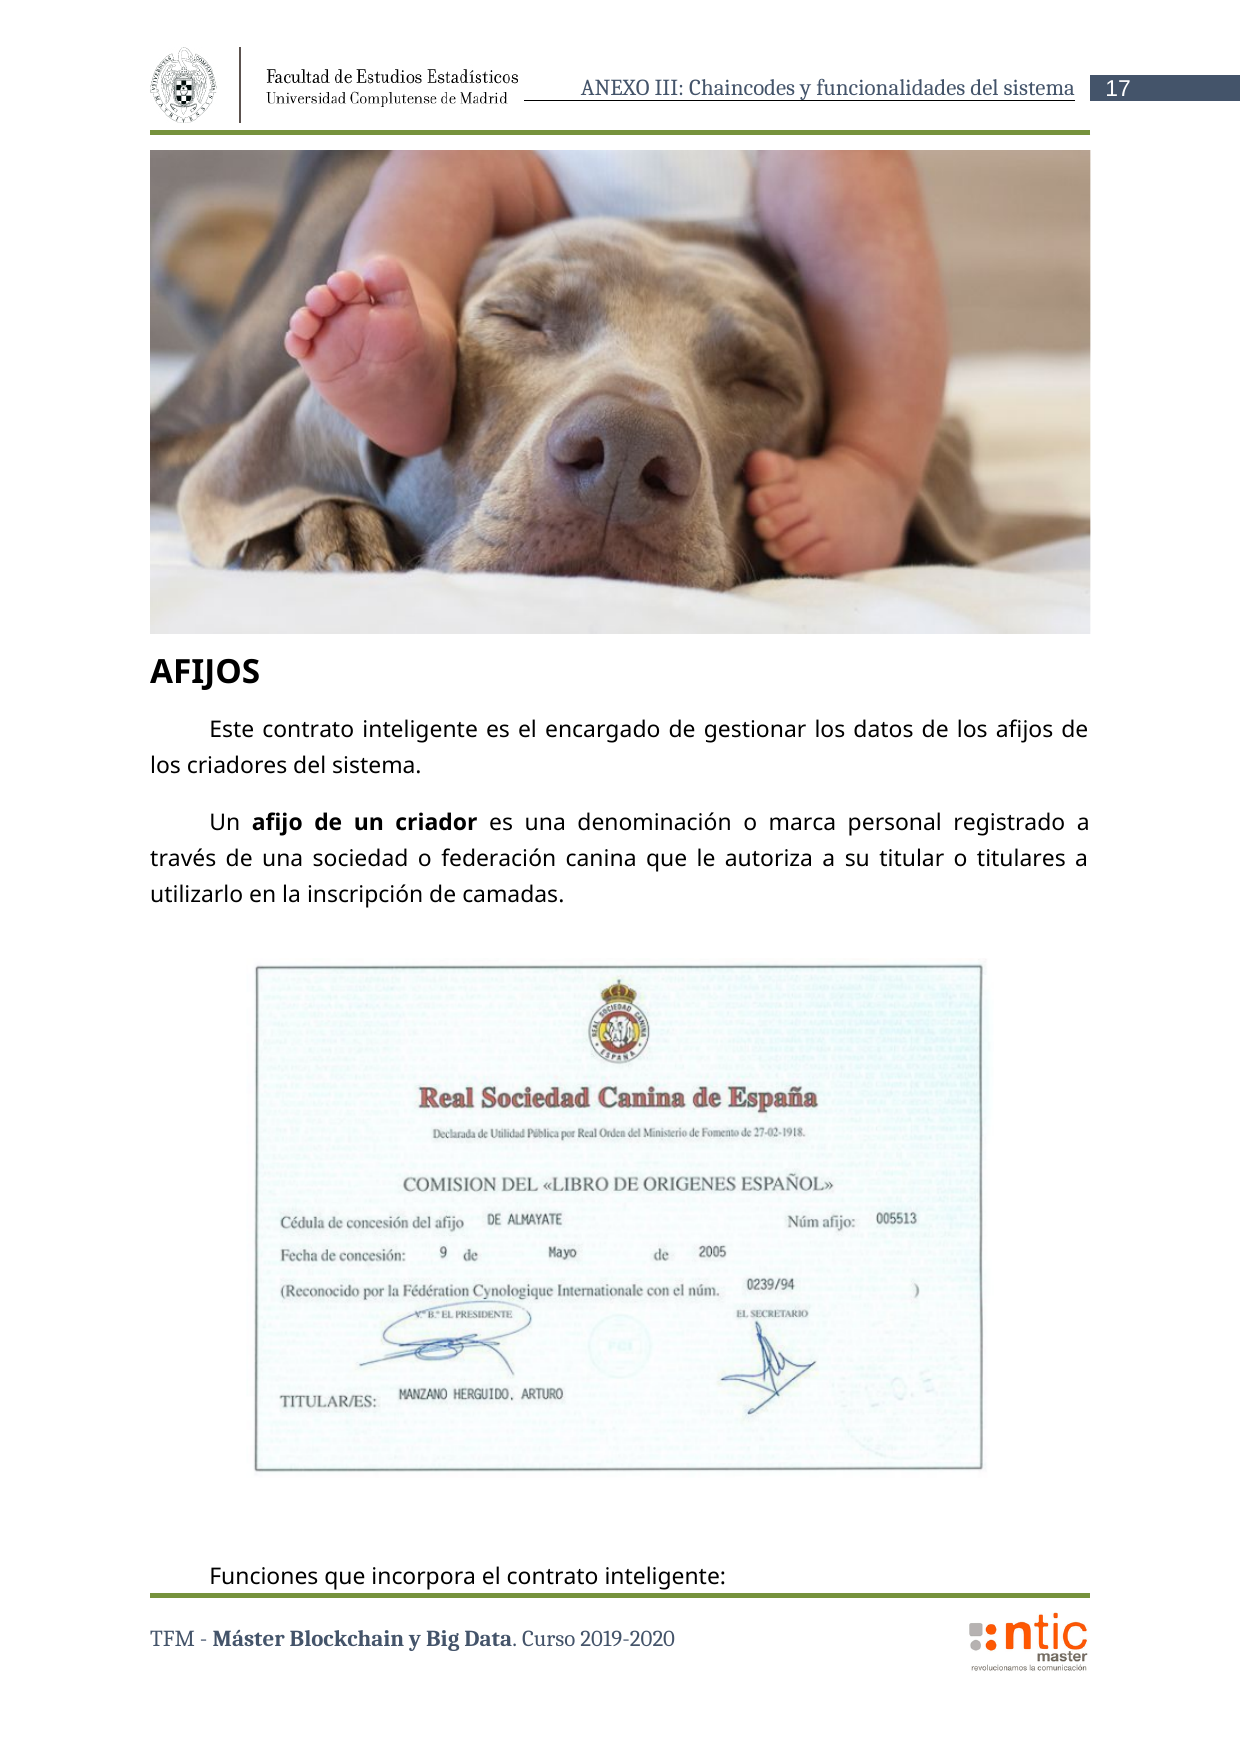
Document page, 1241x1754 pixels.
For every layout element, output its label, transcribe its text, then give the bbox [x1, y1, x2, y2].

text Este contrato inteligente es el encargado de gestionar los datos de los afijos de los criadores del sistema. [150, 713, 1090, 780]
picture [966, 1580, 1091, 1705]
text Funciones que incorpora el contrato inteligente: [150, 1560, 1090, 1591]
subtitle AFIJOS [150, 648, 1090, 694]
picture [246, 958, 994, 1478]
picture [150, 47, 524, 123]
text Un afijo de un criador es una denominación o marca personal registrado a través de una sociedad o federación canina que le autoriza a su titular o titulares a utilizarlo en la inscripción de camadas. [150, 806, 1090, 909]
picture [150, 150, 1091, 634]
